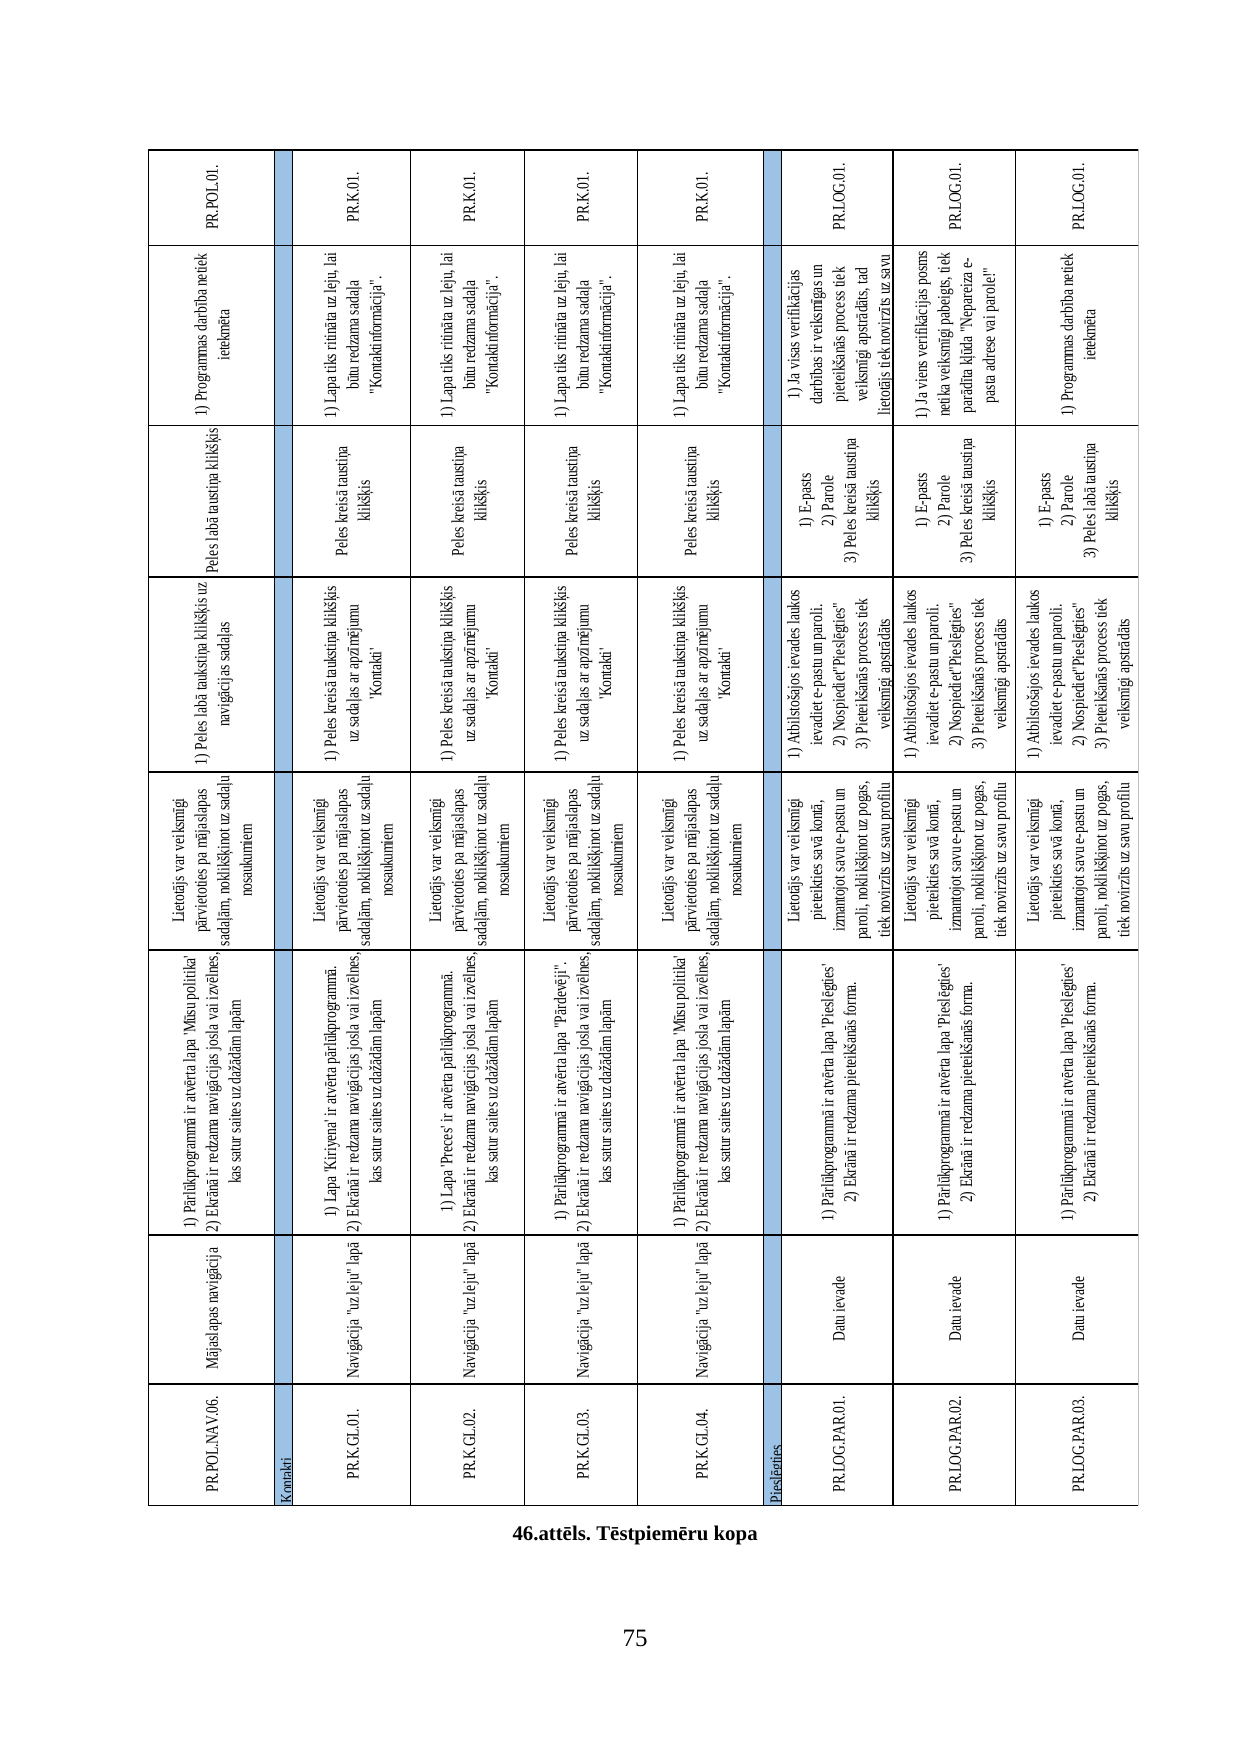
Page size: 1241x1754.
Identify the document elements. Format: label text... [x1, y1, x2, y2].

text 46.attēls. Tēstpiemēru kopa [148, 1521, 1122, 1545]
